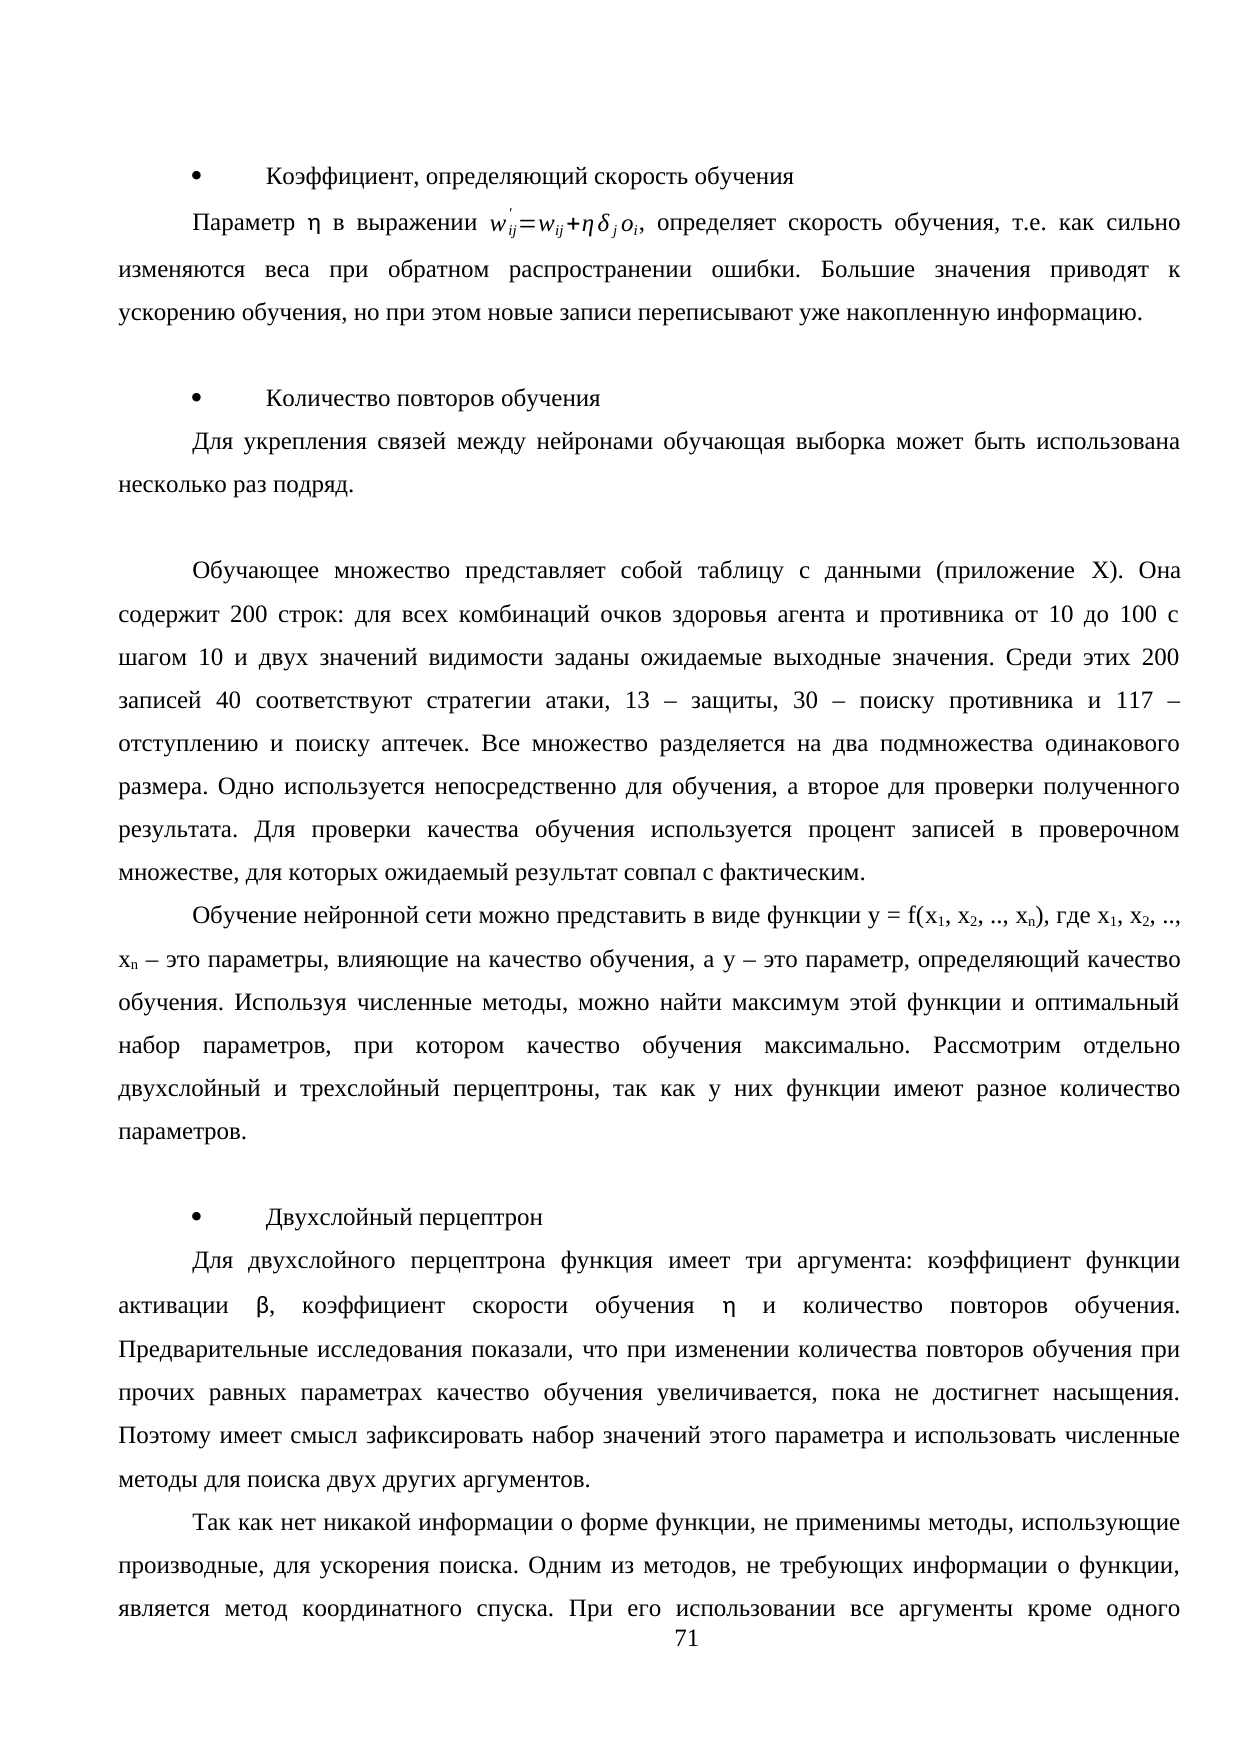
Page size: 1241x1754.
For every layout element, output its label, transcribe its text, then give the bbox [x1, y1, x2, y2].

subtitle Коэффициент, определяющий скорость обучения [118, 161, 1181, 190]
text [118, 1507, 1181, 1622]
subtitle Количество повторов обучения [118, 383, 1181, 412]
subtitle Двухслойный перцептрон [118, 1202, 1181, 1231]
text Обучение нейронной сети можно представить в виде функции y = f(x1, x2, .., xn), где x1, x2, .., xn – это параметры, влияющие на качество обучения, а y – это параметр, определяющий качество обучения. Используя численные методы, можно найти максимум этой функции и оптимальный набор параметров, при котором качество обучения максимально. Рассмотрим отдельно двухслойный и трехслойный перцептроны, так как у них функции имеют разное количество параметров. [118, 901, 1181, 1145]
text Для укрепления связей между нейронами обучающая выборка может быть использована несколько раз подряд. [118, 426, 1181, 498]
text Параметр η в выражении , определяет скорость обучения, т.е. как сильно изменяются веса при обратном распространении ошибки. Большие значения приводят к ускорению обучения, но при этом новые записи переписывают уже накопленную информацию. [118, 204, 1181, 326]
text Обучающее множество представляет собой таблицу с данными (приложение X). Она содержит 200 строк: для всех комбинаций очков здоровья агента и противника от 10 до 100 с шагом 10 и двух значений видимости заданы ожидаемые выходные значения. Среди этих 200 записей 40 соответствуют стратегии атаки, 13 – защиты, 30 – поиску противника и 117 – отступлению и поиску аптечек. Все множество разделяется на два подмножества одинакового размера. Одно используется непосредственно для обучения, а второе для проверки полученного результата. Для проверки качества обучения используется процент записей в проверочном множестве, для которых ожидаемый результат совпал с фактическим. [118, 556, 1181, 886]
text Для двухслойного перцептрона функция имеет три аргумента: коэффициент функции активации β, коэффициент скорости обучения η и количество повторов обучения. Предварительные исследования показали, что при изменении количества повторов обучения при прочих равных параметрах качество обучения увеличивается, пока не достигнет насыщения. Поэтому имеет смысл зафиксировать набор значений этого параметра и использовать численные методы для поиска двух других аргументов. [118, 1246, 1181, 1492]
